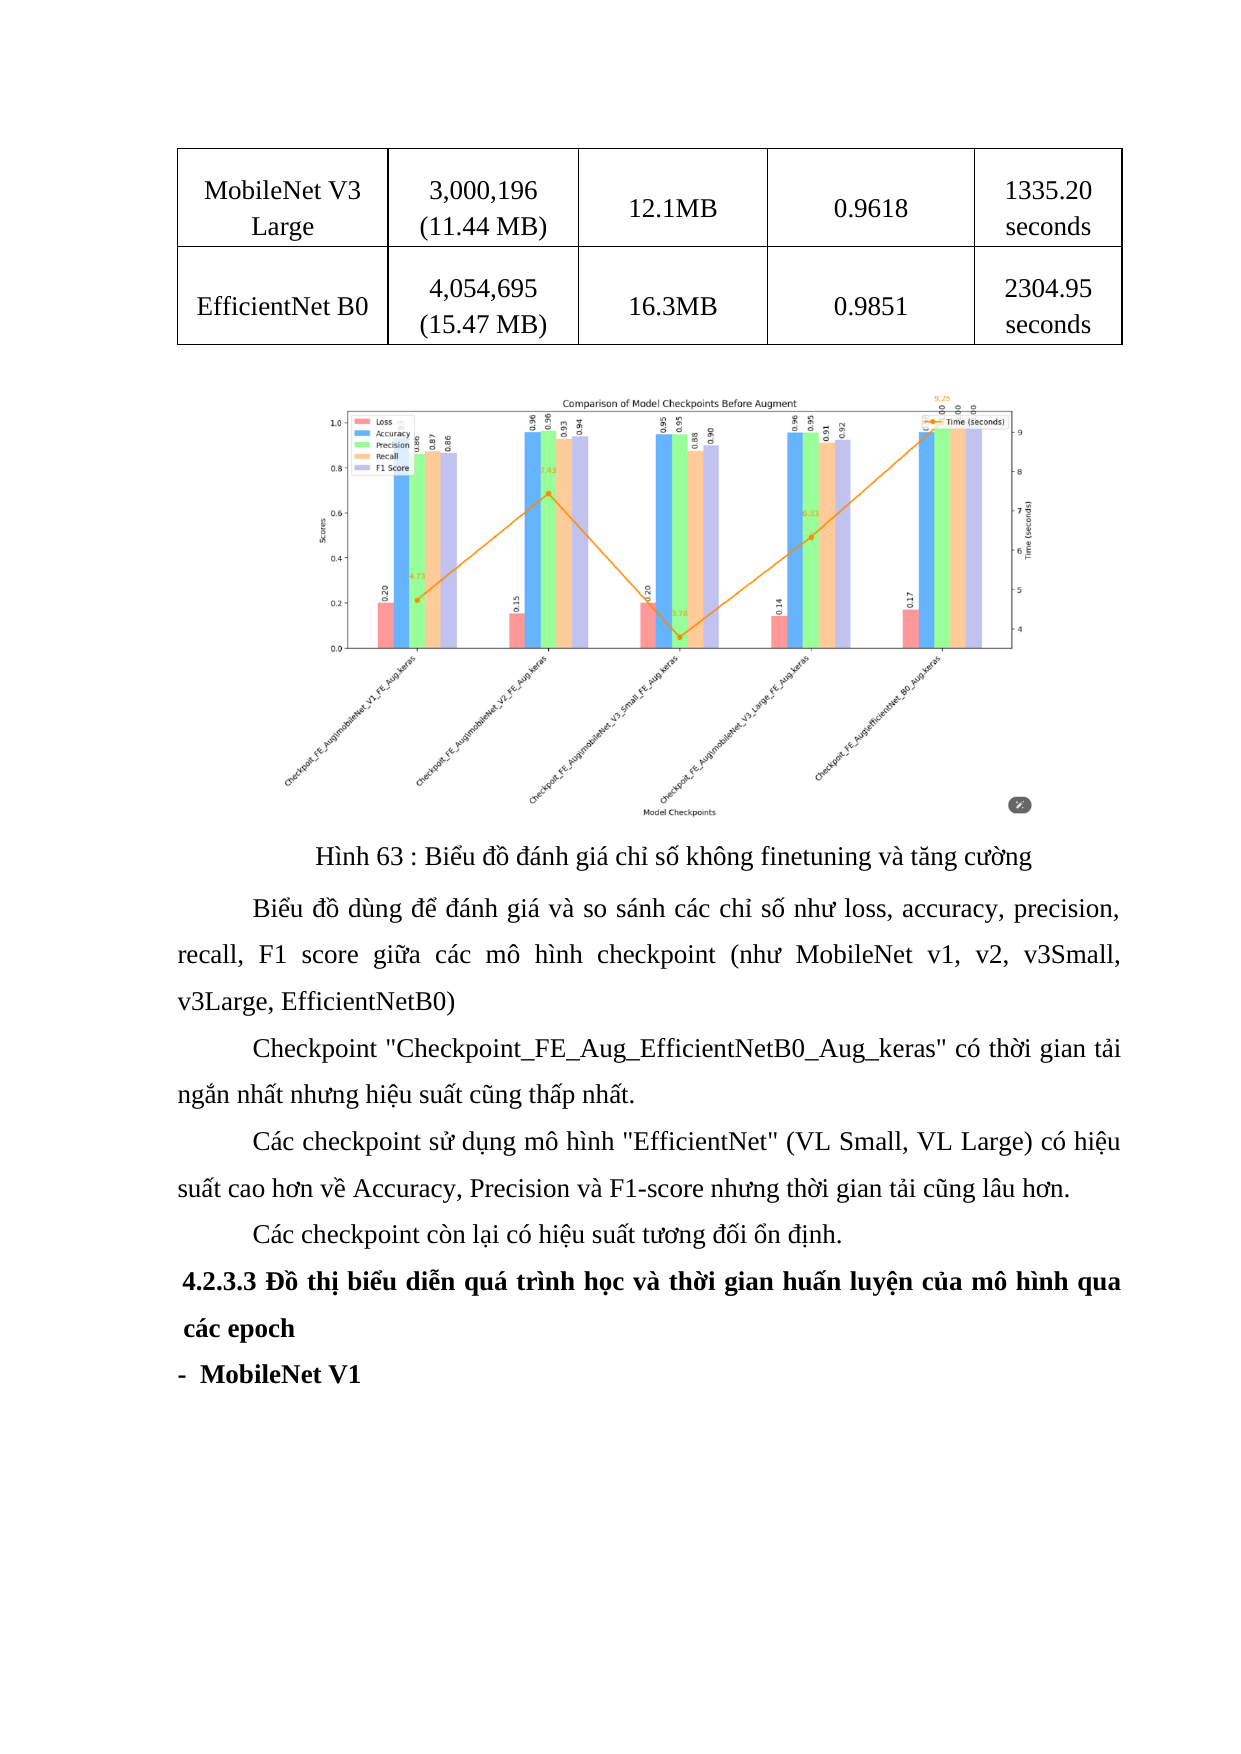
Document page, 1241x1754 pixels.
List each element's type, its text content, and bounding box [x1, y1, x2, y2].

text Hình 63 : Biểu đồ đánh giá chỉ số không finetuning và tăng cường [183, 840, 1121, 871]
table_cell EfficientNet B0 [178, 247, 387, 344]
text Các checkpoint còn lại có hiệu suất tương đối ổn định. [177, 1219, 1122, 1250]
table_cell 0.9851 [768, 247, 974, 344]
table_cell 0.9618 [768, 149, 974, 246]
table_cell 16.3MB [579, 247, 767, 344]
table_cell MobileNet V3 Large [178, 149, 387, 246]
text Các checkpoint sử dụng mô hình "EfficientNet" (VL Small, VL Large) có hiệu suất cao hơn về Accuracy, Precision và F1-score nhưng thời gian tải cũng lâu hơn. [177, 1125, 1122, 1203]
table_cell 1335.20 seconds [975, 149, 1121, 246]
table_cell 4,054,695 (15.47 MB) [389, 247, 578, 344]
table_cell 12.1MB [579, 149, 767, 246]
table_cell 3,000,196 (11.44 MB) [389, 149, 578, 246]
text Checkpoint "Checkpoint_FE_Aug_EfficientNetB0_Aug_keras" có thời gian tải ngắn nhất nhưng hiệu suất cũng thấp nhất. [177, 1032, 1122, 1110]
subtitle 4.2.3.3 Đồ thị biểu diễn quá trình học và thời gian huấn luyện của mô hình qua các epoch [182, 1265, 1122, 1343]
text Biểu đồ dùng để đánh giá và so sánh các chỉ số như loss, accuracy, precision, recall, F1 score giữa các mô hình checkpoint (như MobileNet v1, v2, v3Small, v3Large, EfficientNetB0) [177, 892, 1122, 1016]
table_cell 2304.95 seconds [975, 247, 1121, 344]
text - MobileNet V1 [177, 1359, 1122, 1390]
picture [265, 396, 1034, 820]
